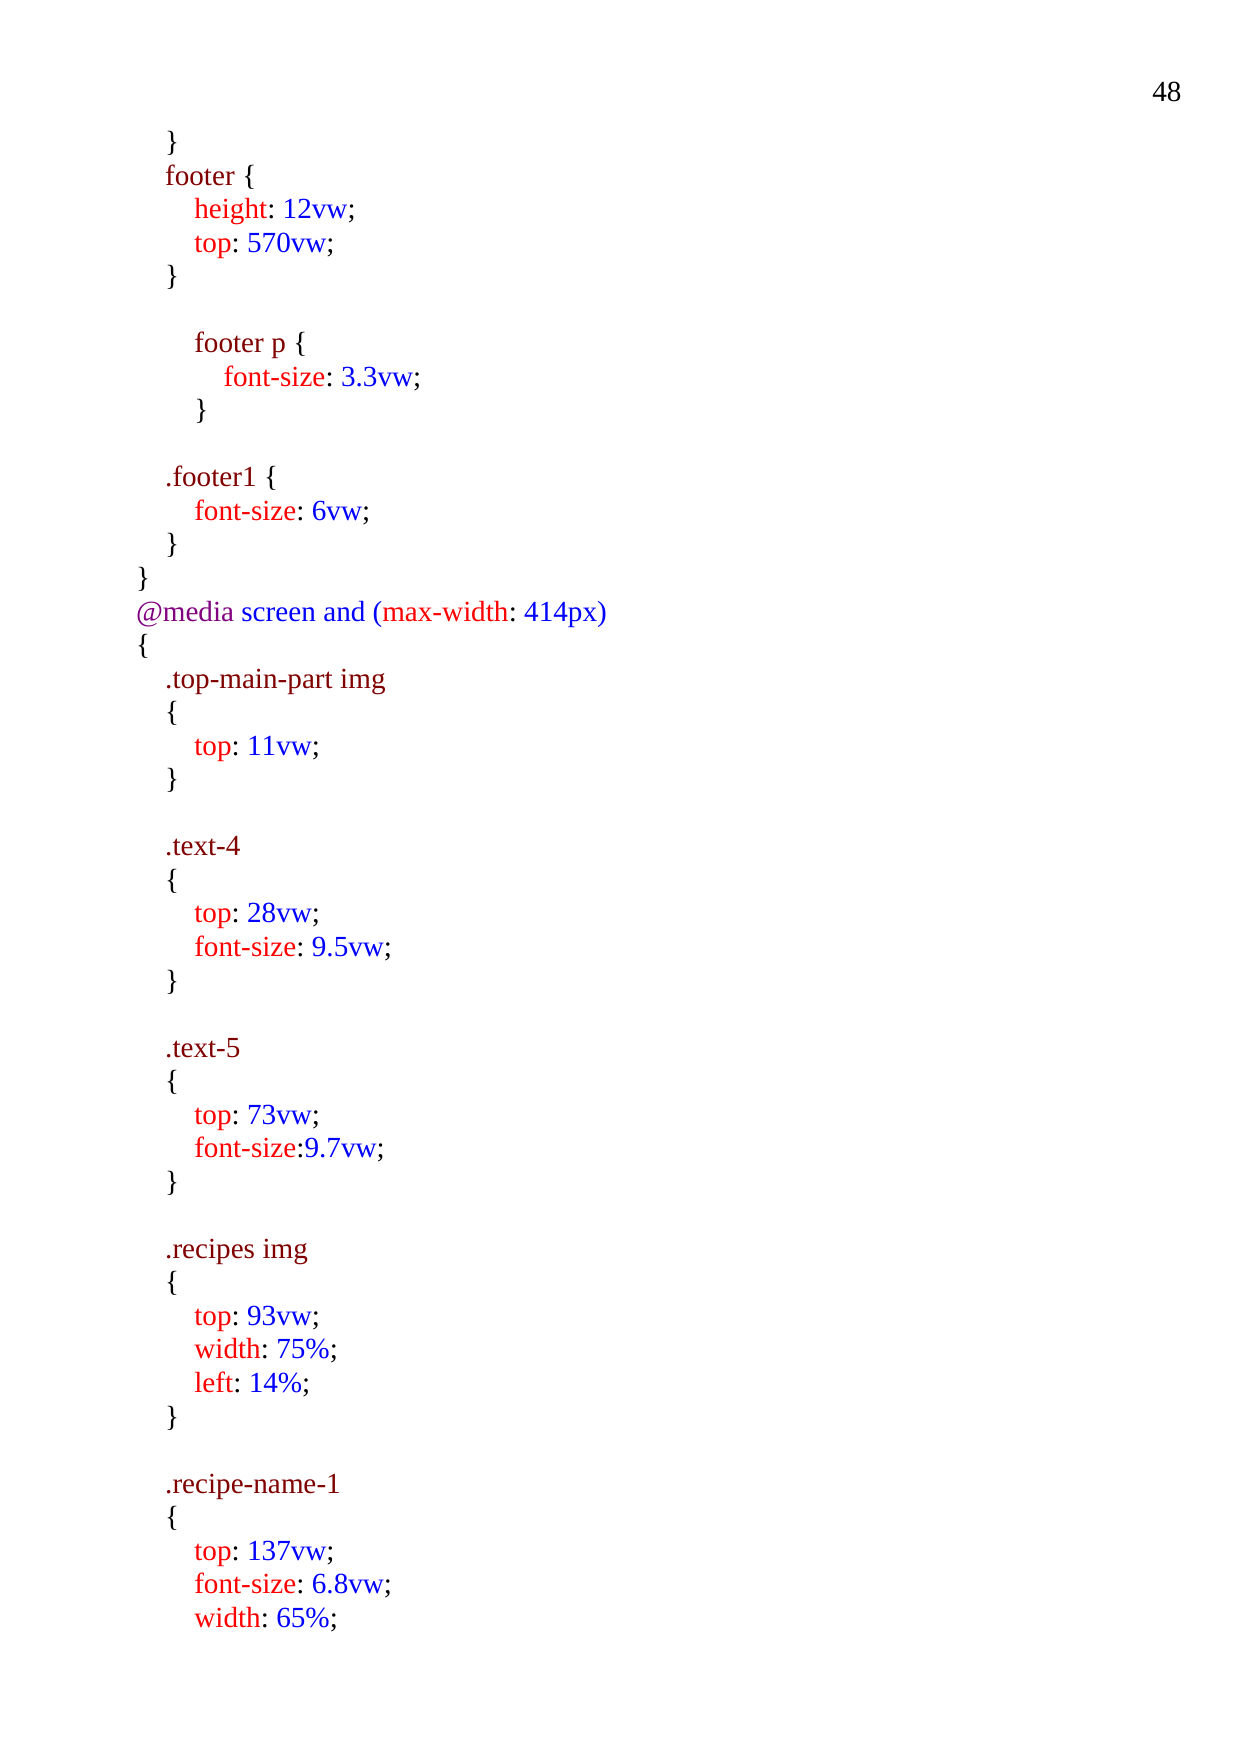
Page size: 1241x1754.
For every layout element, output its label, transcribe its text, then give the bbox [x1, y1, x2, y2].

text font-size: 9.5vw; [136, 929, 1181, 963]
text } [136, 1164, 1181, 1197]
text font-size: 6vw; [136, 493, 1181, 527]
text .text-4 [136, 828, 1181, 862]
text { [136, 862, 1181, 896]
text .recipe-name-1 [136, 1466, 1181, 1499]
text { [136, 1499, 1181, 1533]
text } [136, 1399, 1181, 1432]
text top: 11vw; [136, 728, 1181, 761]
text font-size: 3.3vw; [136, 359, 1181, 392]
text @media screen and (max-width: 414px) [136, 594, 1181, 627]
text } [136, 527, 1181, 560]
text font-size: 6.8vw; [136, 1566, 1181, 1600]
text width: 75%; [136, 1332, 1181, 1365]
text width: 65%; [136, 1600, 1181, 1633]
text } [136, 963, 1181, 996]
text { [136, 694, 1181, 728]
text { [136, 627, 1181, 661]
text .text-5 [136, 1030, 1181, 1063]
text { [136, 1264, 1181, 1298]
text top: 28vw; [136, 896, 1181, 929]
text .footer1 { [136, 459, 1181, 493]
text .recipes img [136, 1231, 1181, 1264]
text } [136, 258, 1181, 292]
text top: 93vw; [136, 1298, 1181, 1332]
text { [136, 1063, 1181, 1097]
text font-size:9.7vw; [136, 1130, 1181, 1164]
text } [136, 761, 1181, 795]
text height: 12vw; [136, 191, 1181, 225]
text footer p { [136, 325, 1181, 359]
text footer { [136, 158, 1181, 191]
text } [136, 392, 1181, 426]
text top: 570vw; [136, 225, 1181, 258]
text } [136, 560, 1181, 594]
text left: 14%; [136, 1365, 1181, 1399]
text top: 137vw; [136, 1533, 1181, 1566]
text .top-main-part img [136, 661, 1181, 694]
text } [136, 124, 1181, 158]
text top: 73vw; [136, 1097, 1181, 1130]
